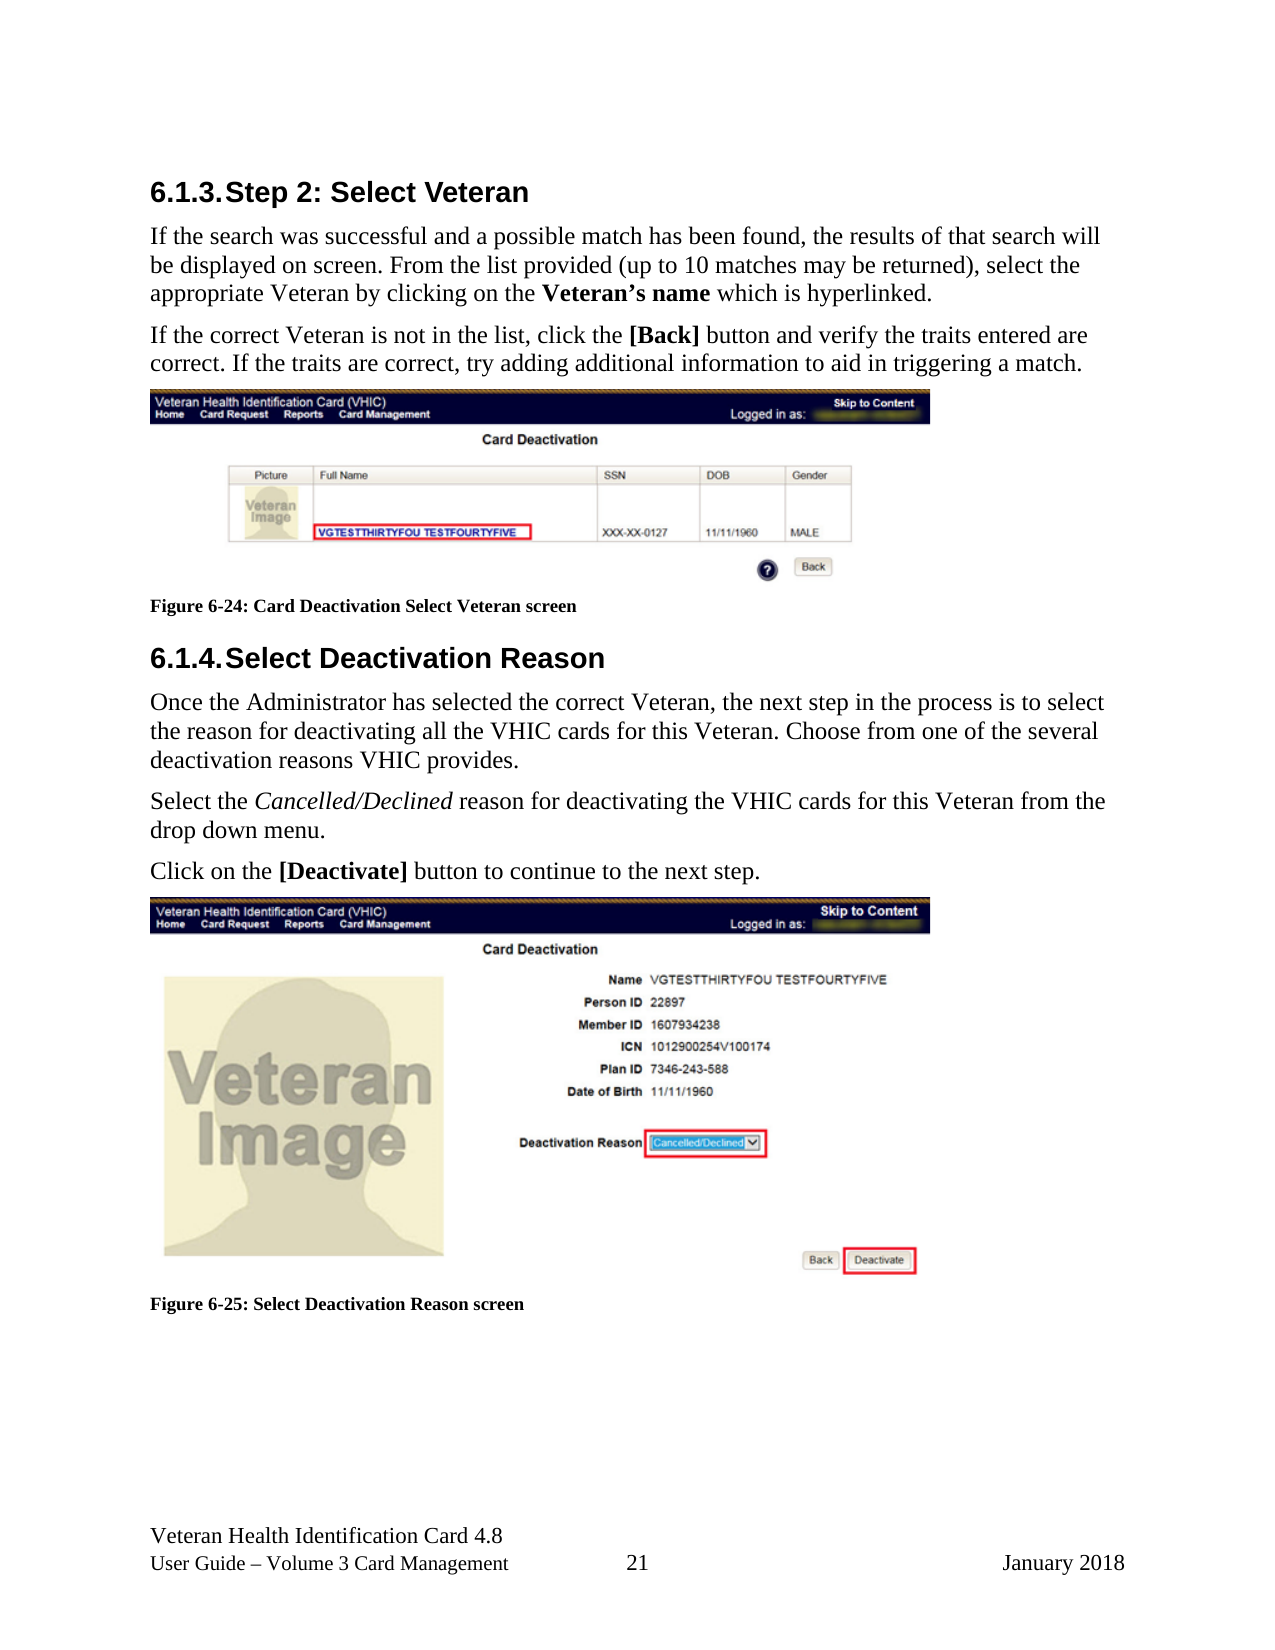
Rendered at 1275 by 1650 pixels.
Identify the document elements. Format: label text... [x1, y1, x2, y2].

text Select the Cancelled/Declined reason for deactivating the VHIC cards for this Veteran from the drop down menu. [150, 786, 1125, 844]
text If the correct Veteran is not in the list, click the [Back] button and verify the traits entered are correct. If the traits are correct, try adding additional information to aid in triggering a match. [150, 320, 1125, 377]
picture [150, 389, 930, 595]
subtitle Step 2: Select Veteran [150, 175, 1125, 208]
subtitle Select Deactivation Reason [150, 641, 1125, 675]
text Click on the [Deactivate] button to continue to the next step. [150, 856, 1125, 885]
text Once the Administrator has selected the correct Veteran, the next step in the process is to select the reason for deactivating all the VHIC cards for this Veteran. Choose from one of the several deactivation reasons VHIC provides. [150, 687, 1125, 774]
text If the search was successful and a possible match has been found, the results of that search will be displayed on screen. From the list provided (up to 10 matches may be returned), select the appropriate Veteran by clicking on the Veteran’s name which is hyperlinked. [150, 221, 1125, 307]
picture [150, 897, 930, 1280]
